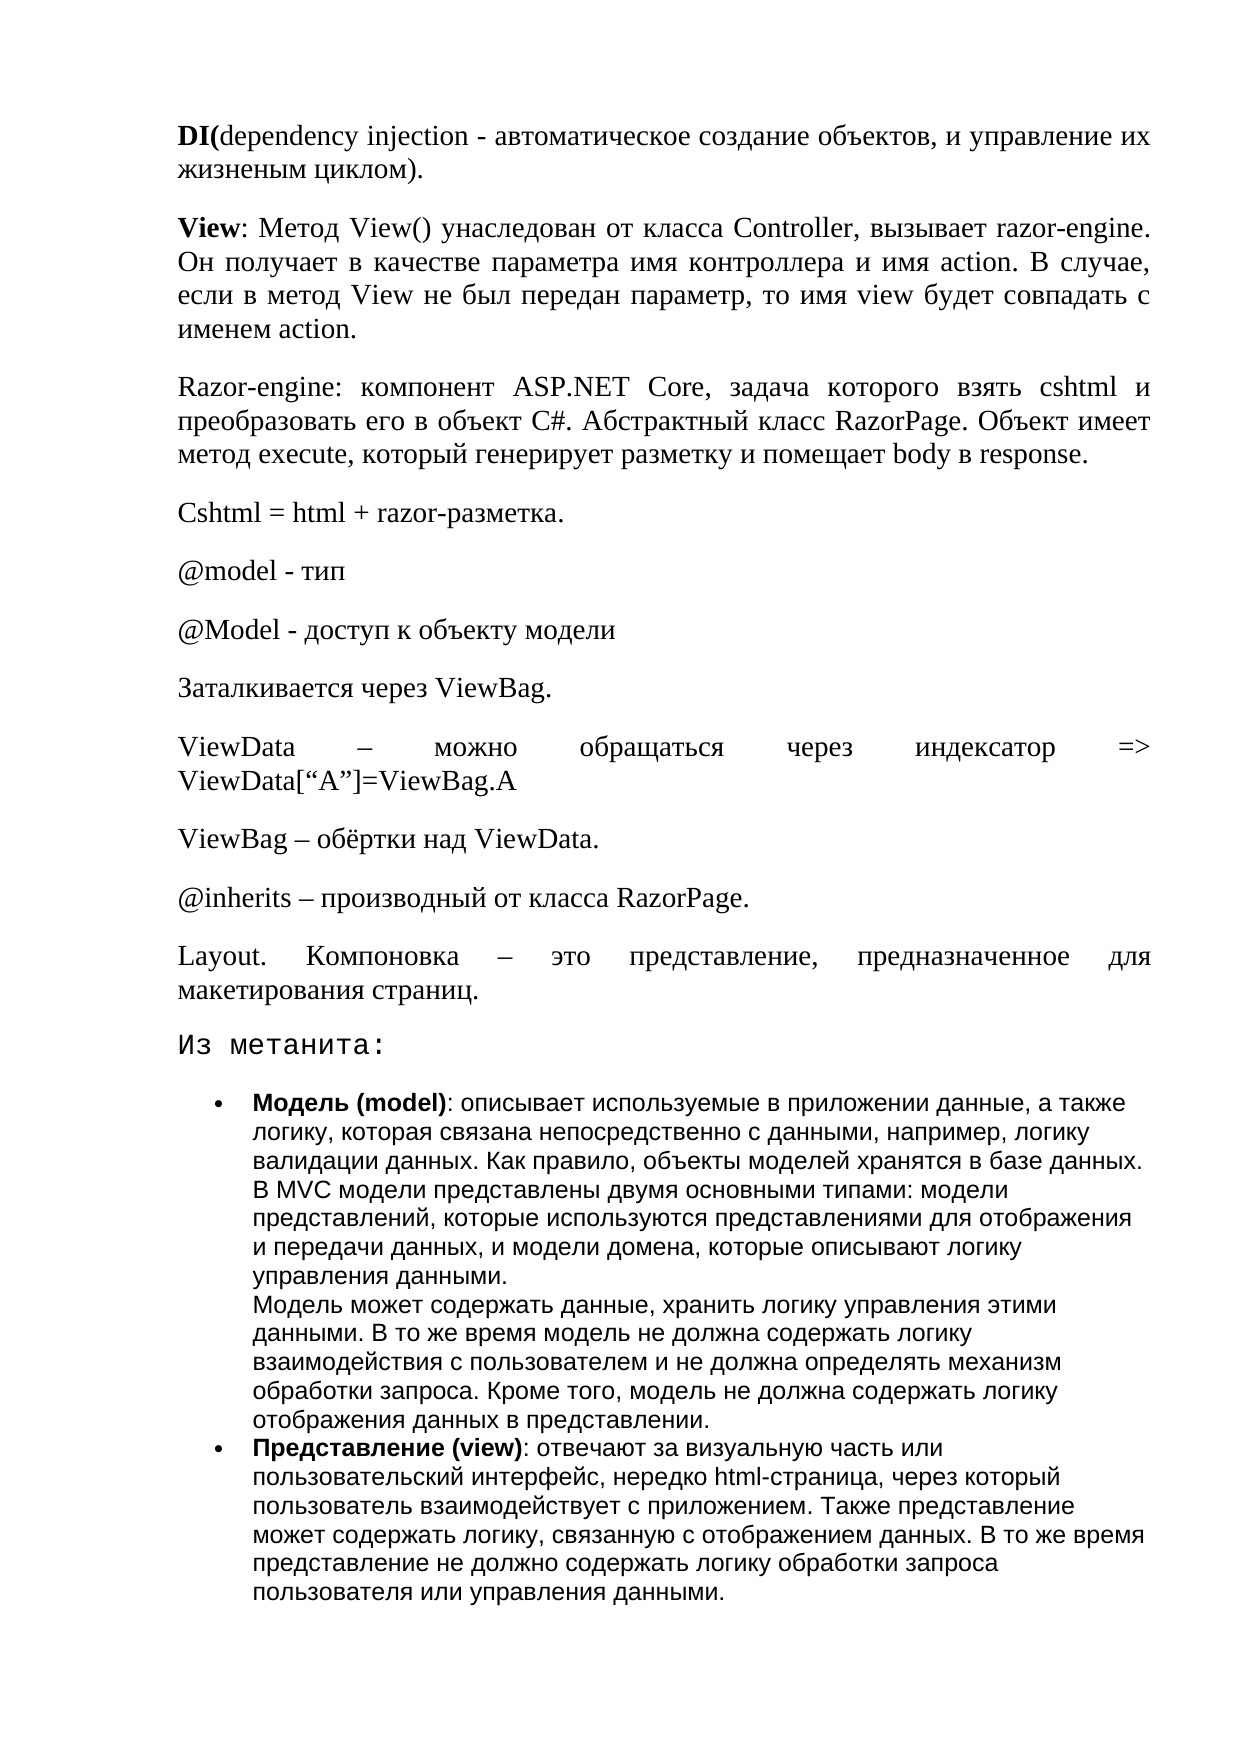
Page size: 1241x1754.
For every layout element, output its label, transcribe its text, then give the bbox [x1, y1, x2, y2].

text Razor-engine: компонент ASP.NET Core, задача которого взять cshtml и преобразовать его в объект C#. Абстрактный класс RazorPage. Объект имеет метод execute, который генерирует разметку и помещает body в response. [177, 369, 1152, 470]
text Cshtml = html + razor-разметка. [177, 495, 1152, 528]
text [177, 118, 1152, 185]
text Layout. Компоновка – это представление, предназначенное для макетирования страниц. [177, 938, 1152, 1005]
list Модель (model): описывает используемые в приложении данные, а также логику, которая связана непосредственно с данными, например, логику валидации данных. Как правило, объекты моделей хранятся в базе данных. В MVC модели представлены двумя основными типами: модели представлений, которые используются представлениями для отображения и передачи данных, и модели домена, которые описывают логику управления данными. Модель может содержать данные, хранить логику управления этими данными. В то же время модель не должна содержать логику взаимодействия с пользователем и не должна определять механизм обработки запроса. Кроме того, модель не должна содержать логику отображения данных в представлении. [215, 1088, 1152, 1433]
list Представление (view): отвечают за визуальную часть или пользовательский интерфейс, нередко html-страница, через который пользователь взаимодействует с приложением. Также представление может содержать логику, связанную с отображением данных. В то же время представление не должно содержать логику обработки запроса пользователя или управления данными. [215, 1433, 1152, 1606]
text Из метанита: [177, 1030, 1152, 1063]
text View: Метод View() унаследован от класса Controller, вызывает razor-engine. Он получает в качестве параметра имя контроллера и имя action. В случае, если в метод View не был передан параметр, то имя view будет совпадать с именем action. [177, 210, 1152, 344]
text @Model - доступ к объекту модели [177, 612, 1152, 646]
text ViewData – можно обращаться через индексатор => ViewData[“A”]=ViewBag.A [177, 729, 1152, 796]
text ViewBag – обёртки над ViewData. [177, 821, 1152, 855]
text Заталкивается через ViewBag. [177, 671, 1152, 704]
text @inherits – производный от класса RazorPage. [177, 880, 1152, 913]
text @model - тип [177, 553, 1152, 587]
